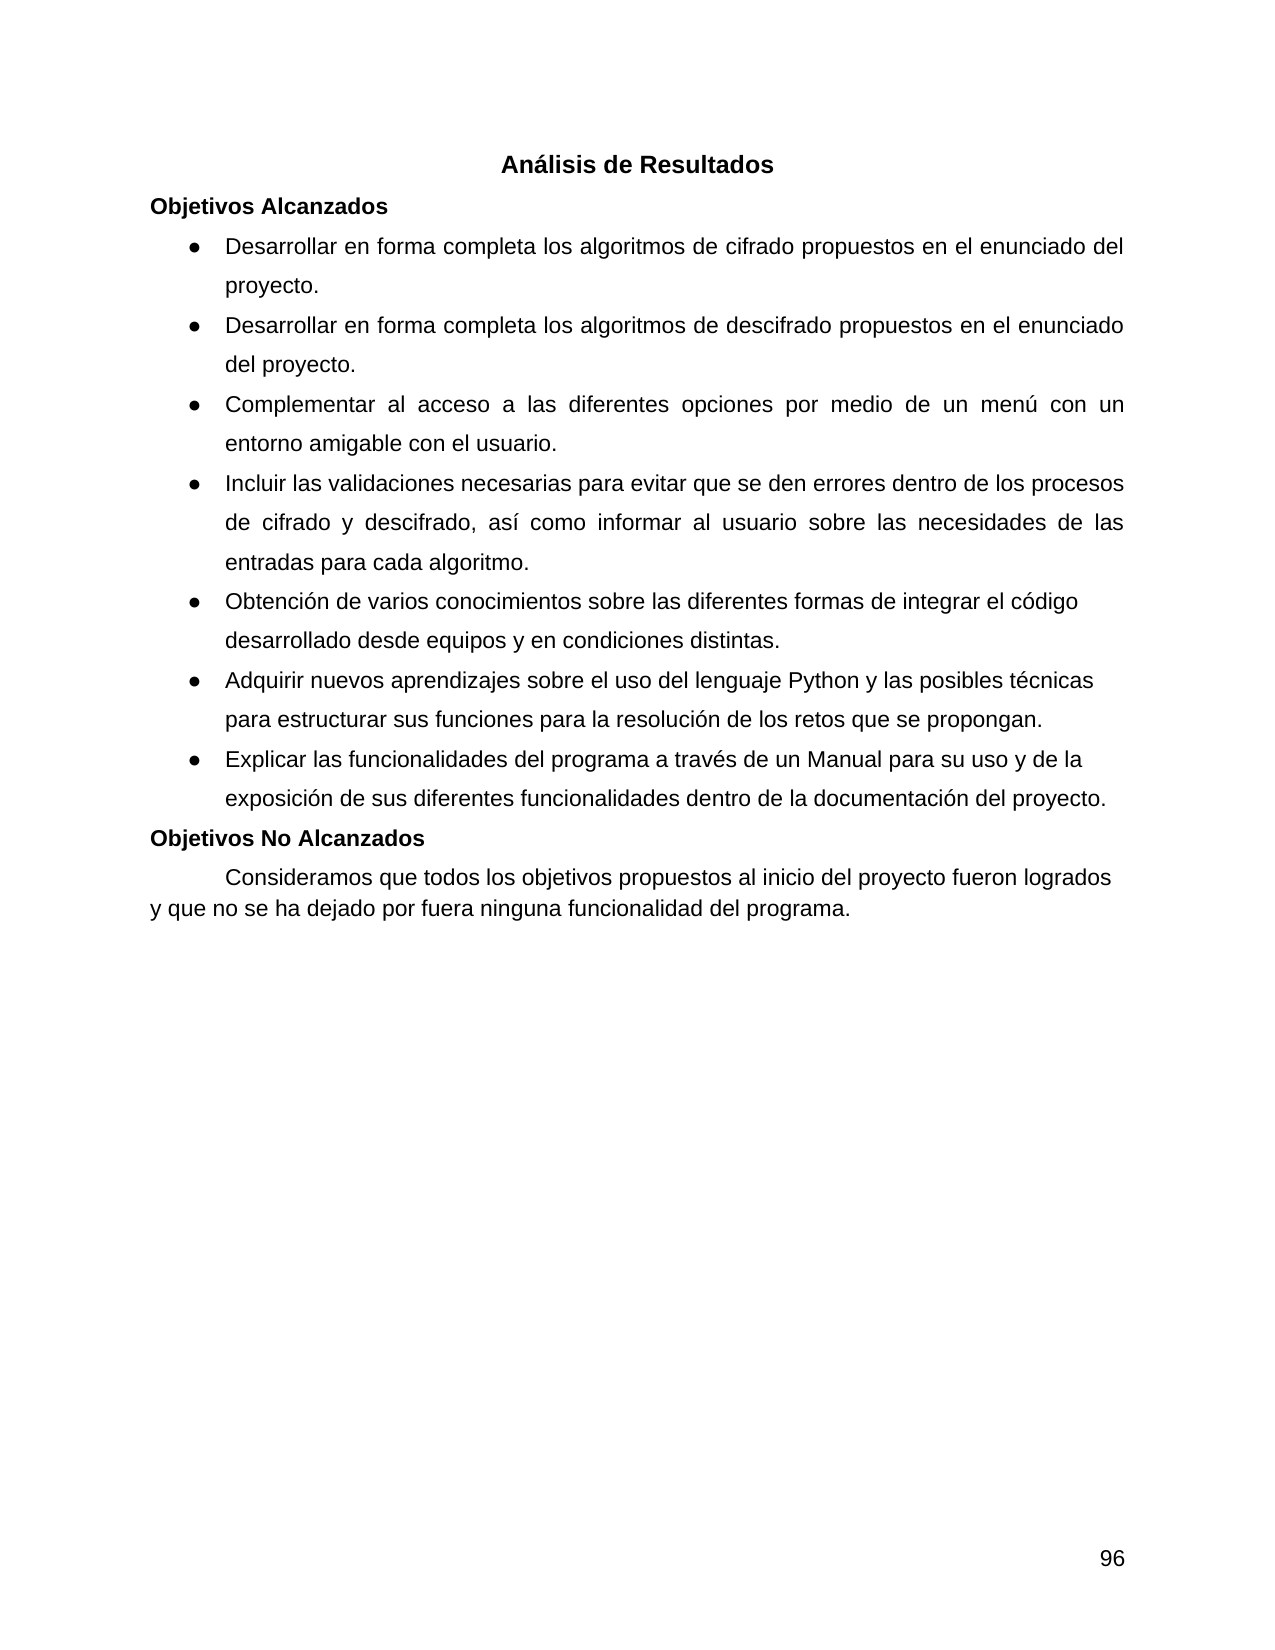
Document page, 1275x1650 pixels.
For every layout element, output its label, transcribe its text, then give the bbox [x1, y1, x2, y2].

list Incluir las validaciones necesarias para evitar que se den errores dentro de los procesos de cifrado y descifrado, así como informar al usuario sobre las necesidades de las entradas para cada algoritmo. [187, 469, 1125, 575]
list Complementar al acceso a las diferentes opciones por medio de un menú con un entorno amigable con el usuario. [187, 391, 1125, 456]
list Obtención de varios conocimientos sobre las diferentes formas de integrar el código desarrollado desde equipos y en condiciones distintas. [187, 588, 1125, 654]
list Explicar las funcionalidades del programa a través de un Manual para su uso y de la exposición de sus diferentes funcionalidades dentro de la documentación del proyecto. [187, 746, 1125, 812]
subtitle Objetivos Alcanzados [150, 193, 1125, 219]
list Desarrollar en forma completa los algoritmos de descifrado propuestos en el enunciado del proyecto. [187, 312, 1125, 377]
list Adquirir nuevos aprendizajes sobre el uso del lenguaje Python y las posibles técnicas para estructurar sus funciones para la resolución de los retos que se propongan. [187, 667, 1125, 733]
subtitle Objetivos No Alcanzados [150, 825, 1125, 851]
subtitle Análisis de Resultados [150, 150, 1125, 179]
list Desarrollar en forma completa los algoritmos de cifrado propuestos en el enunciado del proyecto. [187, 233, 1125, 298]
text Consideramos que todos los objetivos propuestos al inicio del proyecto fueron logrados y que no se ha dejado por fuera ninguna funcionalidad del programa. [150, 864, 1125, 921]
